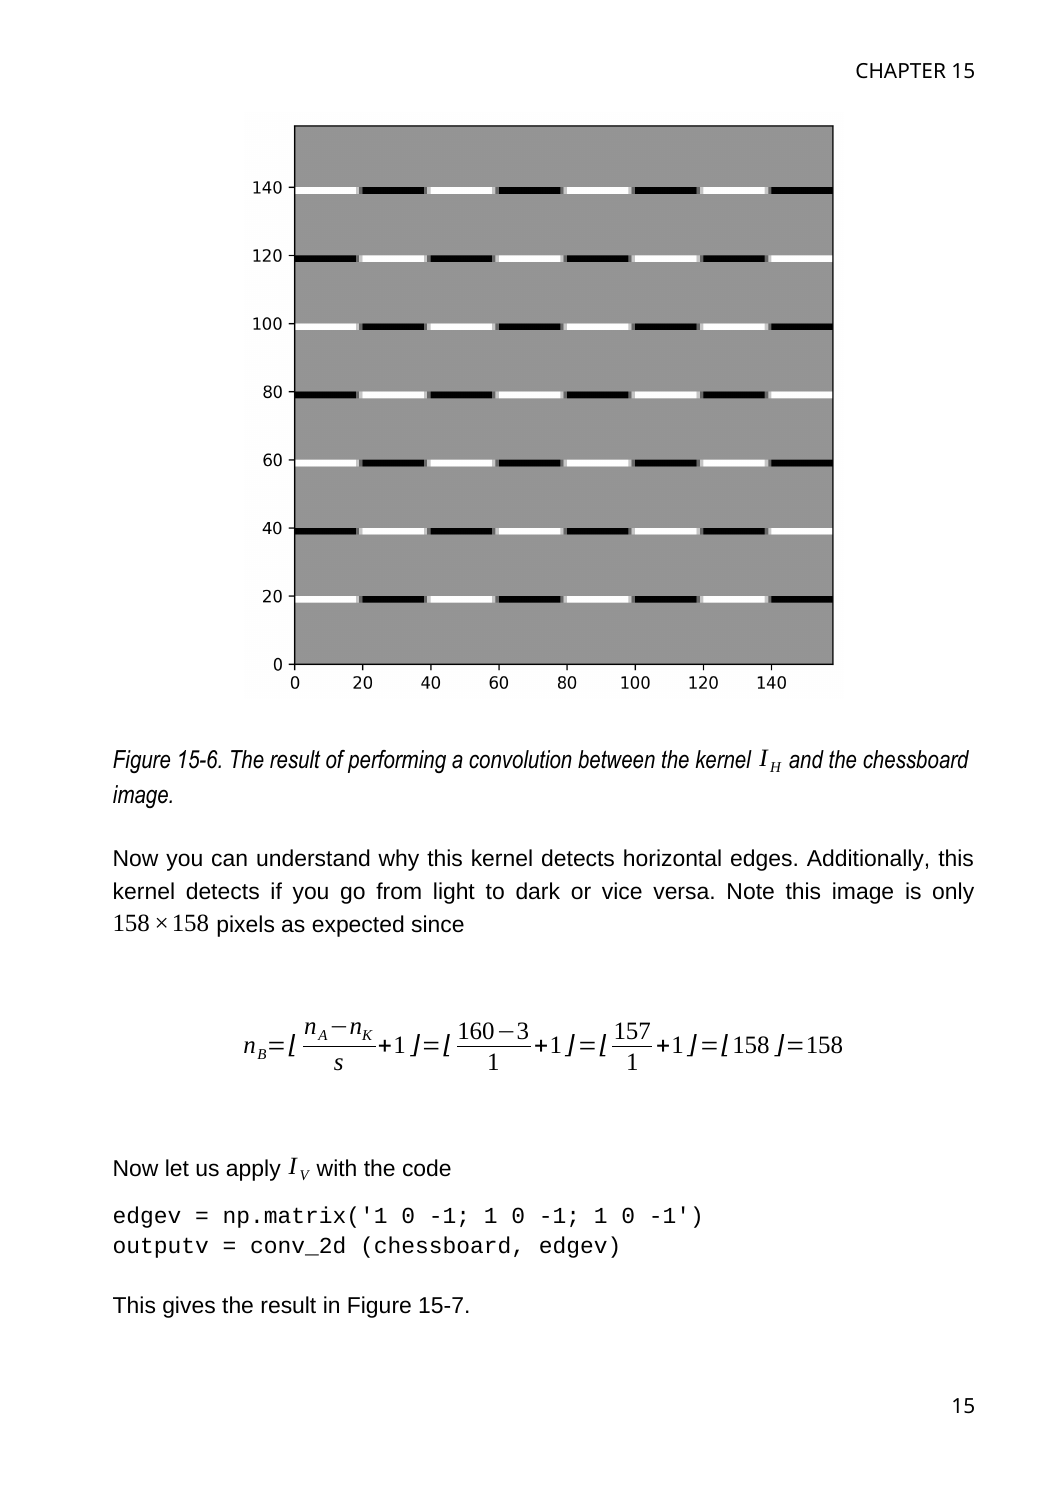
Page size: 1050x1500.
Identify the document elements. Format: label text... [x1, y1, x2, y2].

picture [243, 112, 844, 699]
text Now let us apply with the code [112, 1150, 975, 1184]
text Now you can understand why this kernel detects horizontal edges. Additionally, this kernel detects if you go from light to dark or vice versa. Note this image is only pixels as expected since [112, 838, 975, 938]
text Figure 15-6. The result of performing a convolution between the kernel and the chessboard image. [112, 744, 975, 808]
text This gives the result in Figure 15-7. [112, 1285, 975, 1318]
text outputv = conv_2d (chessboard, edgev) [112, 1234, 975, 1260]
text edgev = np.matrix('1 0 -1; 1 0 -1; 1 0 -1') [112, 1204, 975, 1231]
